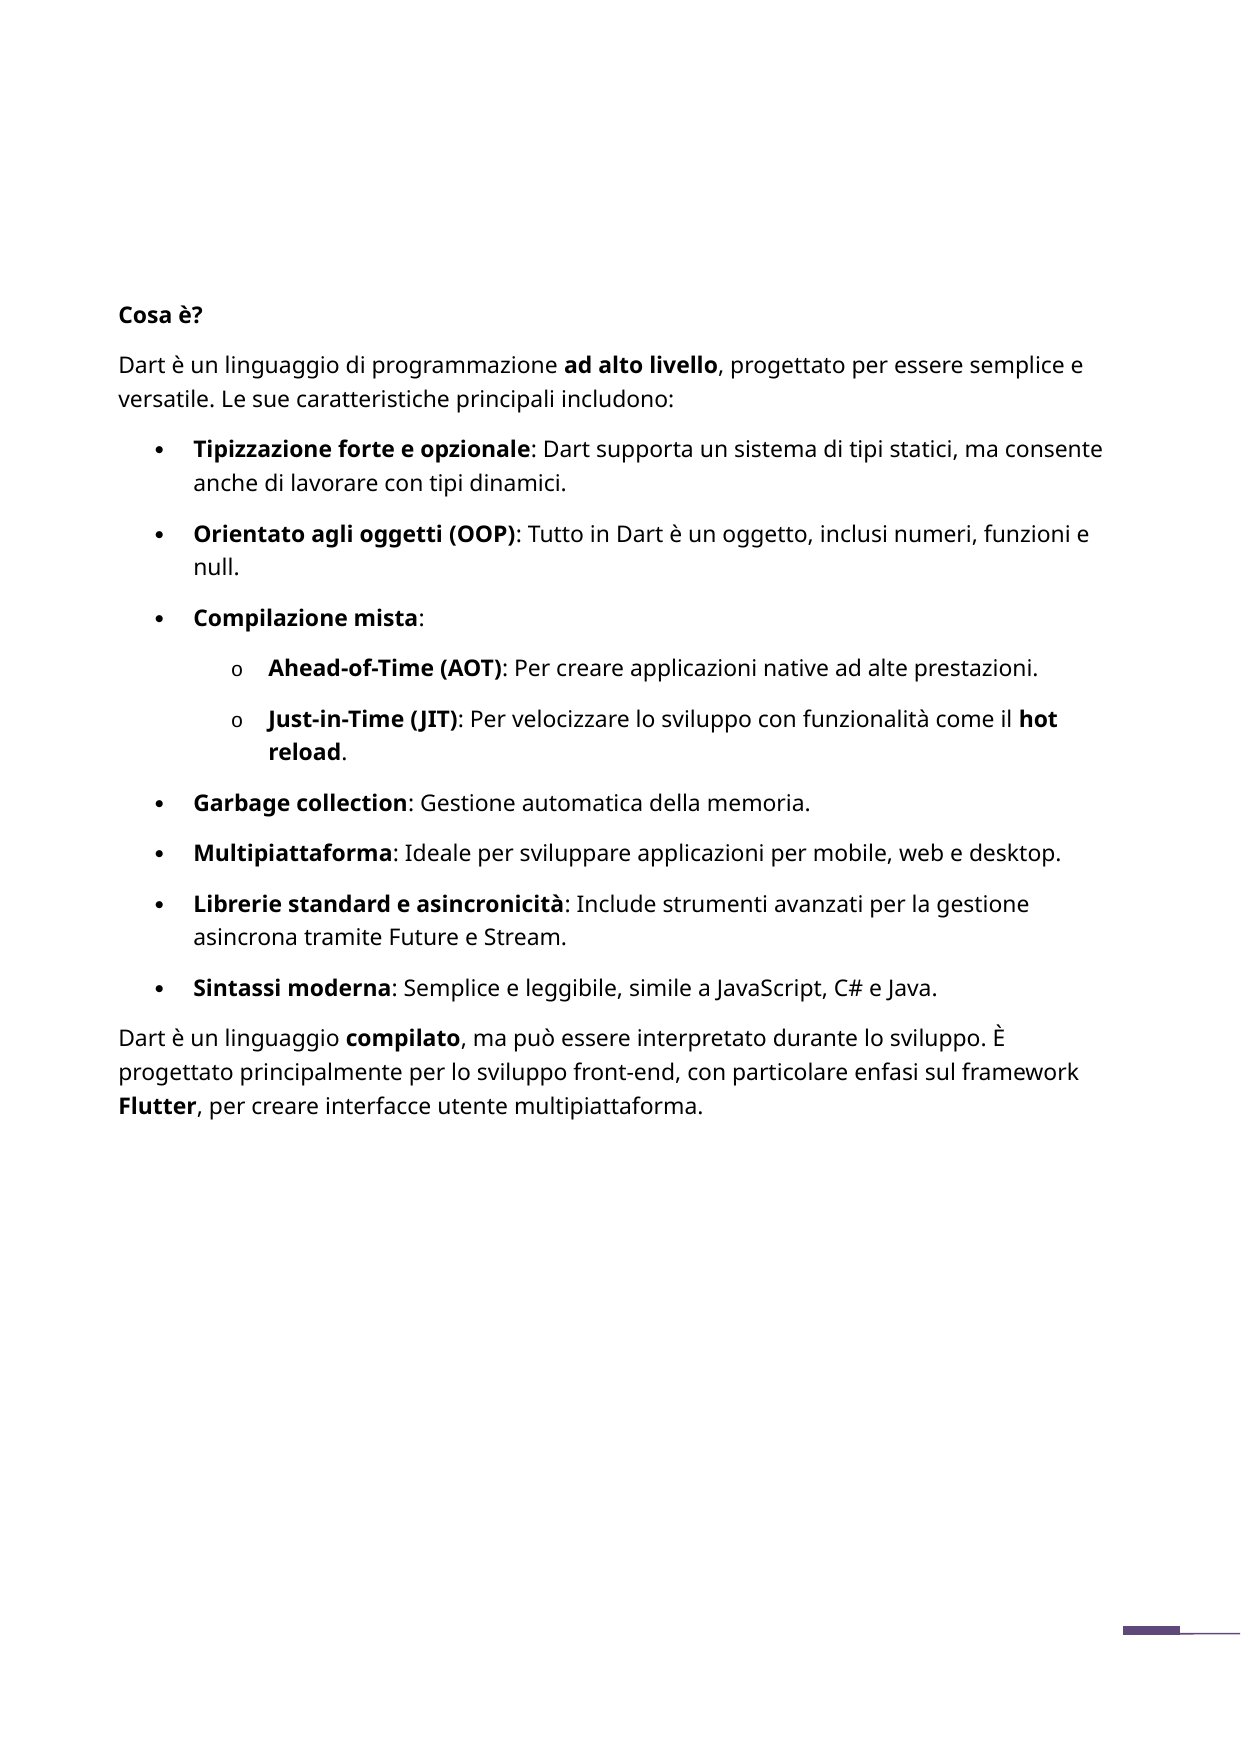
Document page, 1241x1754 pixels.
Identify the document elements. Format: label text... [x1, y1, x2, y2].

list Tipizzazione forte e opzionale: Dart supporta un sistema di tipi statici, ma consente anche di lavorare con tipi dinamici. [156, 433, 1122, 498]
list Orientato agli oggetti (OOP): Tutto in Dart è un oggetto, inclusi numeri, funzioni e null. [156, 518, 1122, 583]
text Dart è un linguaggio di programmazione ad alto livello, progettato per essere semplice e versatile. Le sue caratteristiche principali includono: [118, 349, 1122, 414]
list Ahead-of-Time (AOT): Per creare applicazioni native ad alte prestazioni. [231, 652, 1122, 683]
list Sintassi moderna: Semplice e leggibile, simile a JavaScript, C# e Java. [156, 972, 1122, 1003]
list Garbage collection: Gestione automatica della memoria. [156, 787, 1122, 818]
list Multipiattaforma: Ideale per sviluppare applicazioni per mobile, web e desktop. [156, 837, 1122, 868]
list Compilazione mista: [156, 602, 1122, 633]
text Cosa è? [118, 299, 1122, 330]
list Librerie standard e asincronicità: Include strumenti avanzati per la gestione asincrona tramite Future e Stream. [156, 888, 1122, 953]
text Dart è un linguaggio compilato, ma può essere interpretato durante lo sviluppo. È progettato principalmente per lo sviluppo front-end, con particolare enfasi sul framework Flutter, per creare interfacce utente multipiattaforma. [118, 1022, 1122, 1121]
list Just-in-Time (JIT): Per velocizzare lo sviluppo con funzionalità come il hot reload. [231, 703, 1122, 768]
